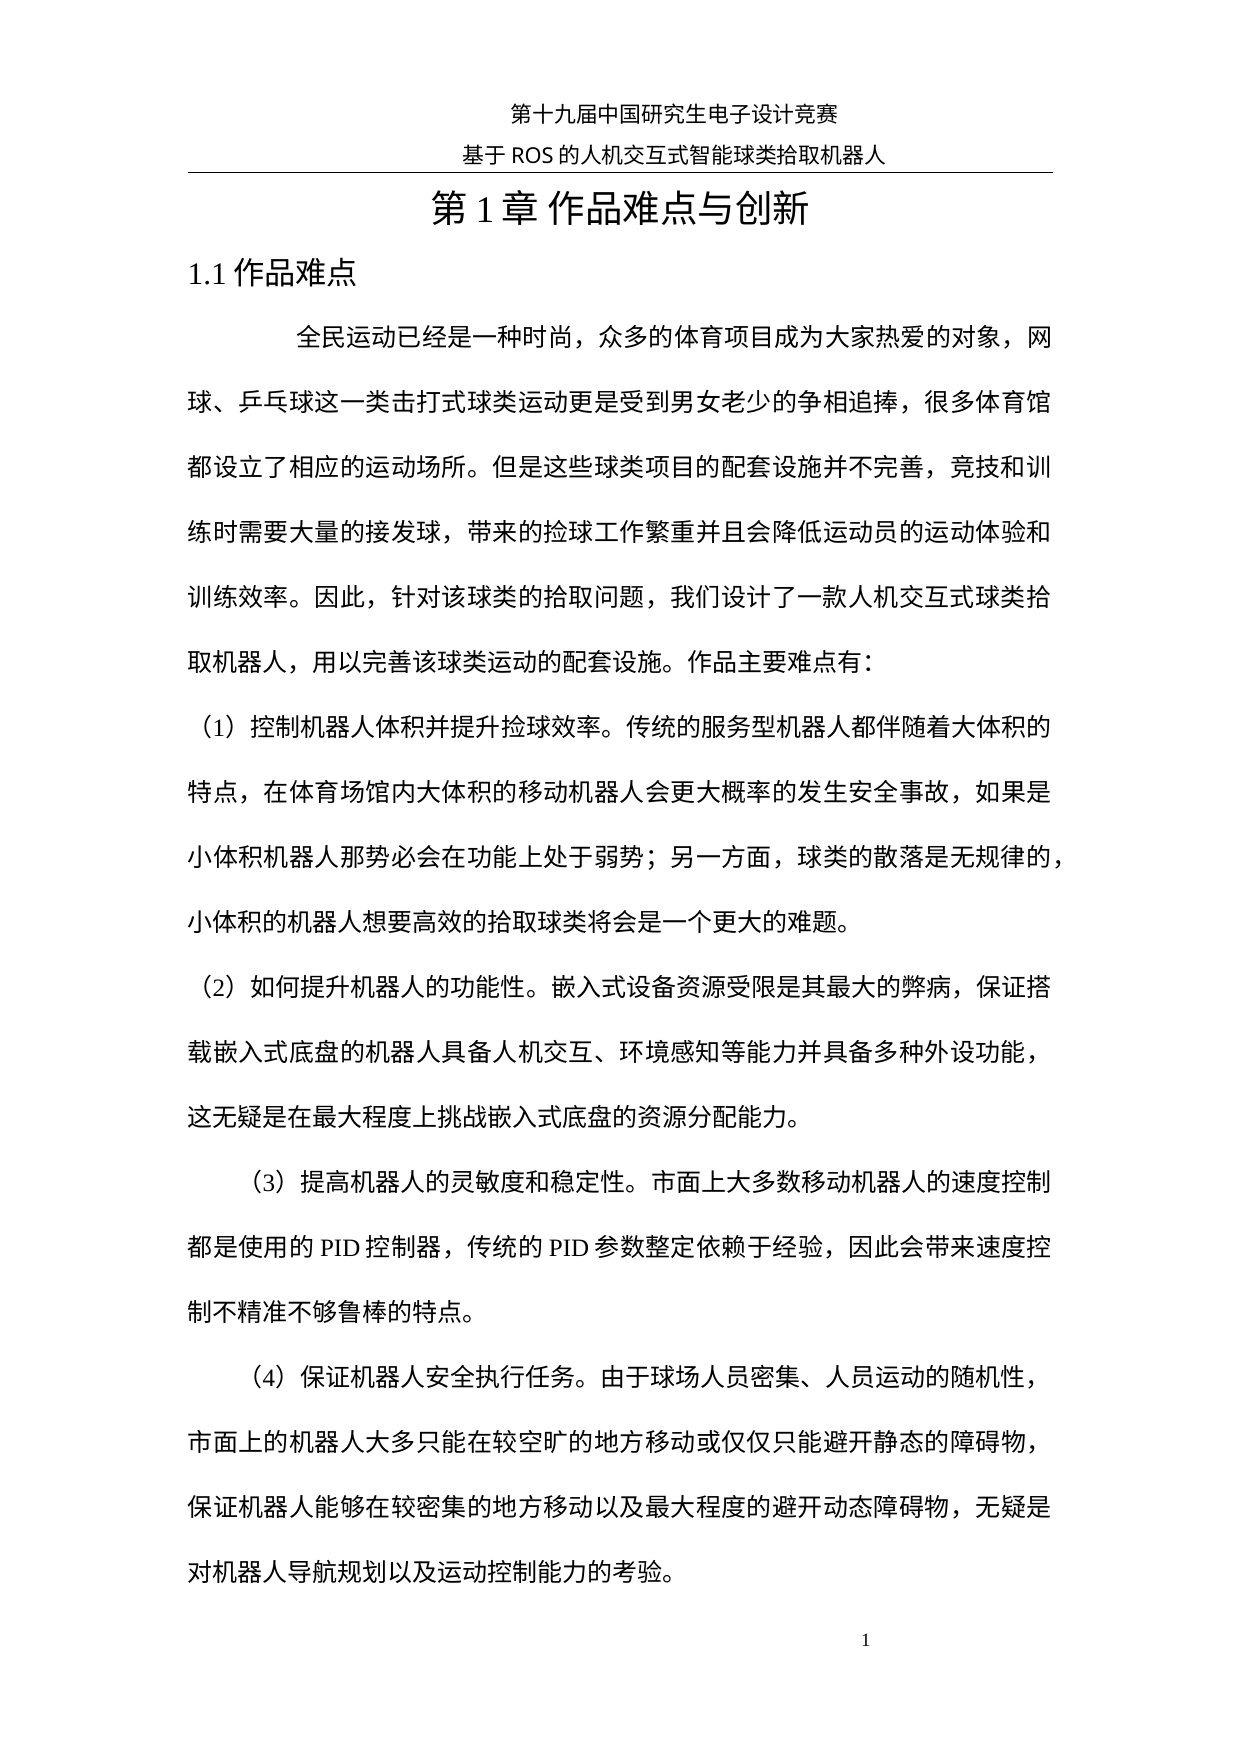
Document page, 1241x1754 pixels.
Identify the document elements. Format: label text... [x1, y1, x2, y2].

list 保证机器人安全执行任务。由于球场人员密集、人员运动的随机性，市面上的机器人大多只能在较空旷的地方移动或仅仅只能避开静态的障碍物，保证机器人能够在较密集的地方移动以及最大程度的避开动态障碍物，无疑是对机器人导航规划以及运动控制能力的考验。 [187, 1343, 1053, 1603]
list 如何提升机器人的功能性。嵌入式设备资源受限是其最大的弊病，保证搭载嵌入式底盘的机器人具备人机交互、环境感知等能力并具备多种外设功能，这无疑是在最大程度上挑战嵌入式底盘的资源分配能力。 [187, 953, 1053, 1148]
list 控制机器人体积并提升捡球效率。传统的服务型机器人都伴随着大体积的特点，在体育场馆内大体积的移动机器人会更大概率的发生安全事故，如果是小体积机器人那势必会在功能上处于弱势；另一方面，球类的散落是无规律的，小体积的机器人想要高效的拾取球类将会是一个更大的难题。 [187, 693, 1053, 953]
list 提高机器人的灵敏度和稳定性。市面上大多数移动机器人的速度控制都是使用的PID控制器，传统的PID参数整定依赖于经验，因此会带来速度控制不精准不够鲁棒的特点。 [187, 1148, 1053, 1343]
subtitle 1.1作品难点 [187, 238, 1053, 303]
text 全民运动已经是一种时尚，众多的体育项目成为大家热爱的对象，网球、乒乓球这一类击打式球类运动更是受到男女老少的争相追捧，很多体育馆都设立了相应的运动场所。但是这些球类项目的配套设施并不完善，竞技和训练时需要大量的接发球，带来的捡球工作繁重并且会降低运动员的运动体验和训练效率。因此，针对该球类的拾取问题，我们设计了一款人机交互式球类拾取机器人，用以完善该球类运动的配套设施。作品主要难点有： [187, 303, 1053, 693]
subtitle 第1章 作品难点与创新 [187, 173, 1053, 238]
